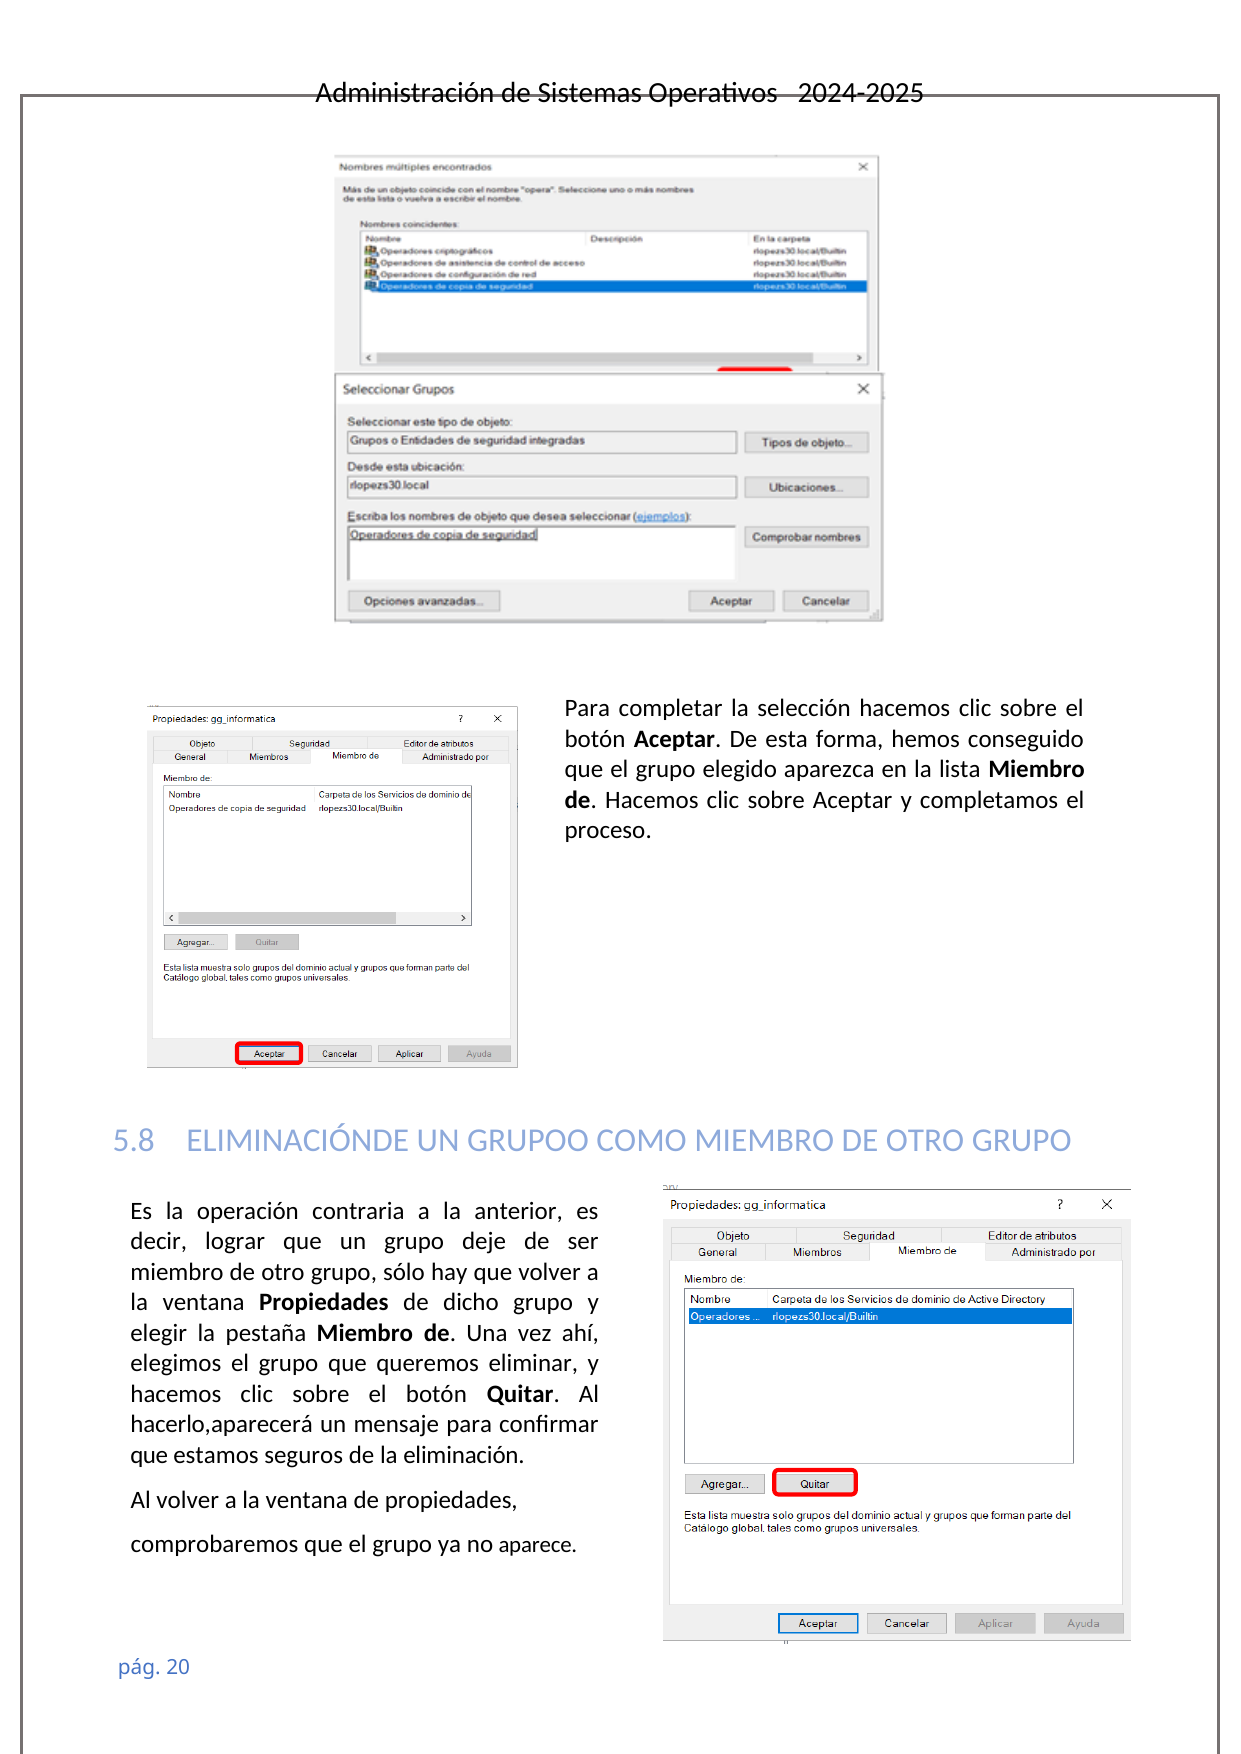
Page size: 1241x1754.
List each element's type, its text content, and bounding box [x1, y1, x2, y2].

picture [663, 1185, 1131, 1644]
text Para completar la selección hacemos clic sobre el botón Aceptar. De esta forma, hemos conseguido que el grupo elegido aparezca en la lista Miembro de. Hacemos clic sobre Aceptar y completamos el proceso. [564, 692, 1084, 845]
text comprobaremos que el grupo ya no aparece. [130, 1528, 663, 1559]
text Es la operación contraria a la anterior, es decir, lograr que un grupo deje de ser miembro de otro grupo, sólo hay que volver a la ventana Propiedades de dicho grupo y elegir la pestaña Miembro de. Una vez ahí, elegimos el grupo que queremos eliminar, y hacemos clic sobre el botón Quitar. Al hacerlo,aparecerá un mensaje para confirmar que estamos seguros de la eliminación. [130, 1195, 599, 1469]
picture [319, 150, 895, 633]
text ELIMINACIÓNDE UN GRUPOO COMO MIEMBRO DE OTRO GRUPO [112, 1119, 1128, 1160]
text Al volver a la ventana de propiedades, [130, 1484, 663, 1514]
picture [147, 705, 518, 1069]
